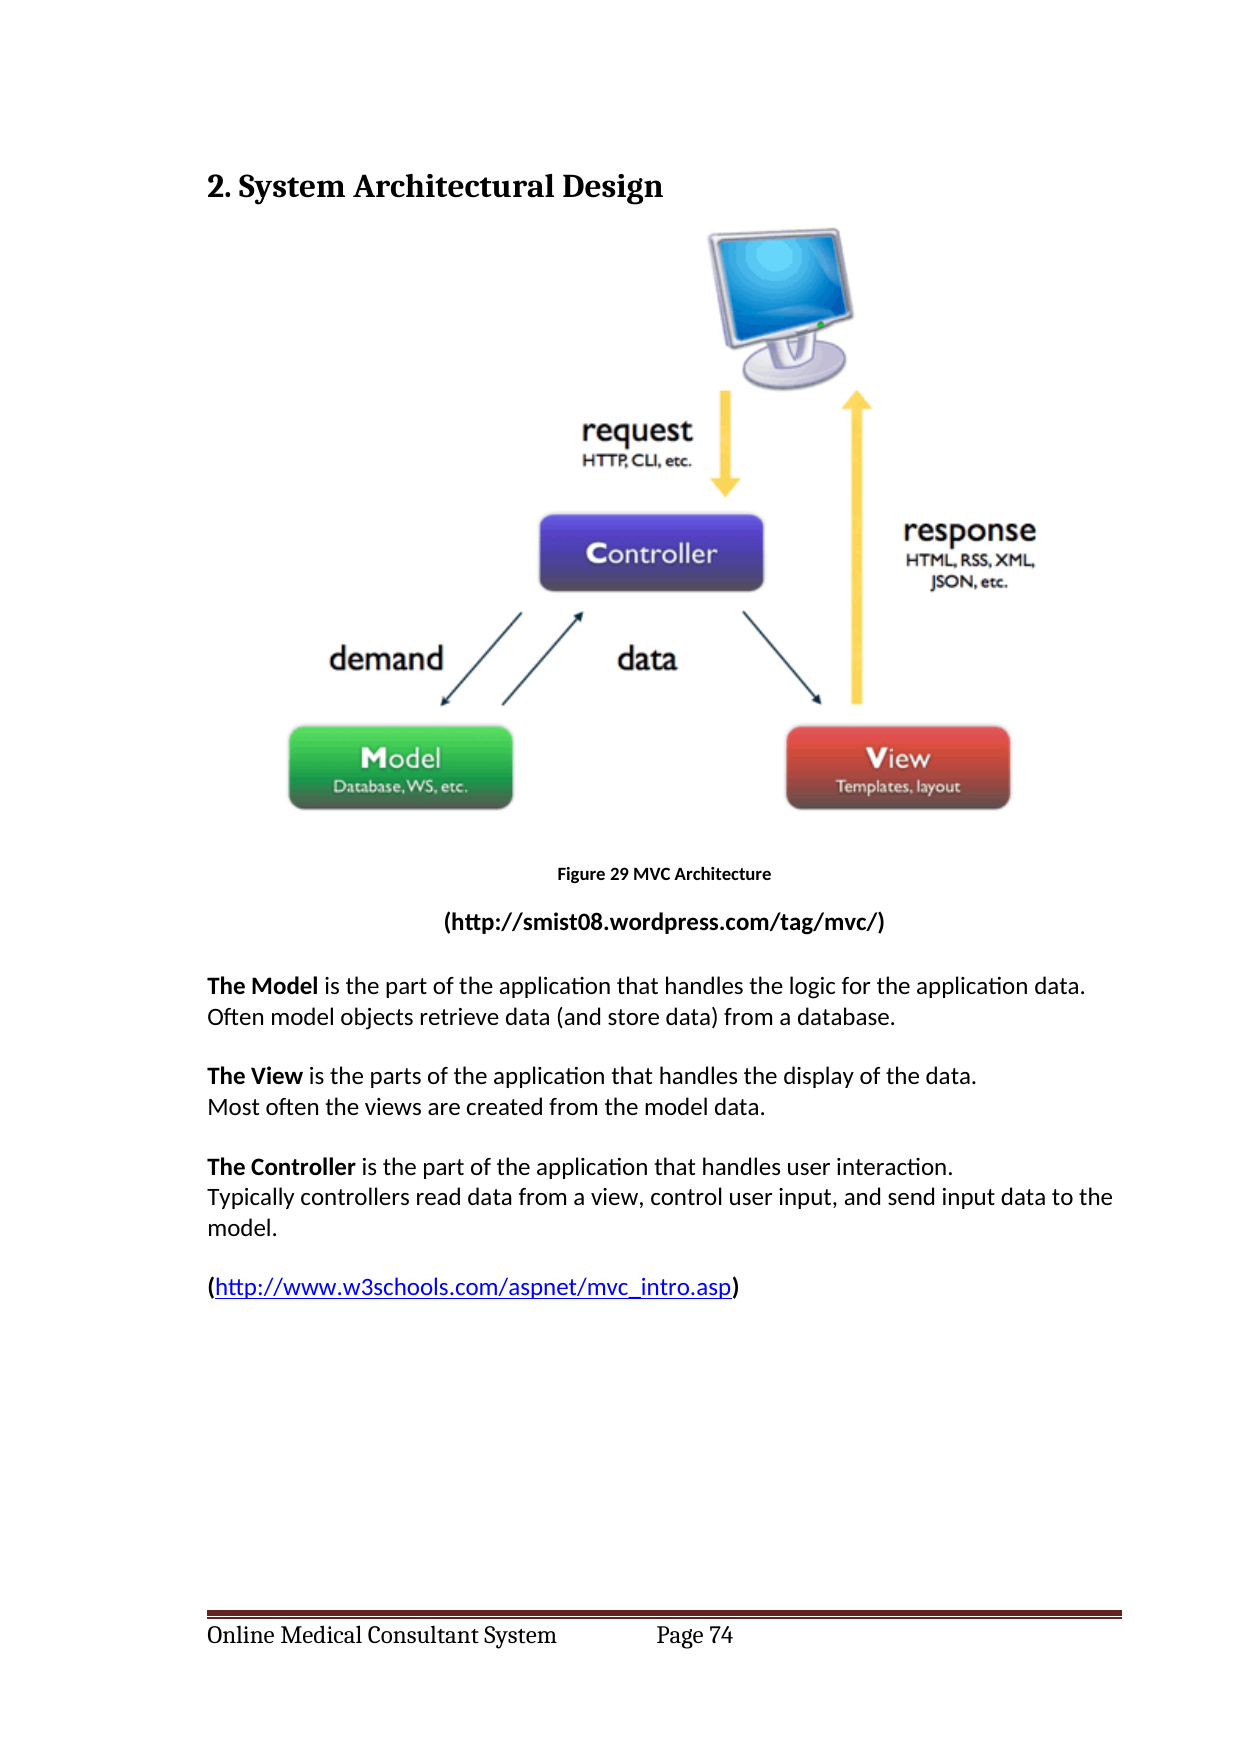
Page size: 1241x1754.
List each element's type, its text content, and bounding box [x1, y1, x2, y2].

text Figure MVC Architecture [207, 862, 1122, 885]
subtitle System Architectural Design [207, 168, 1122, 206]
text (http://smist08.wordpress.com/tag/mvc/) [207, 906, 1122, 937]
text (http://www.w3schools.com/aspnet/mvc_intro.asp) [207, 1271, 1122, 1302]
text The Model is the part of the application that handles the logic for the application data. Often model objects retrieve data (and store data) from a database. [207, 970, 1122, 1031]
picture [273, 211, 1055, 837]
text The View is the parts of the application that handles the display of the data. Most often the views are created from the model data. [207, 1061, 1122, 1122]
text The Controller is the part of the application that handles user interaction. Typically controllers read data from a view, control user input, and send input data to the model. [207, 1151, 1122, 1242]
